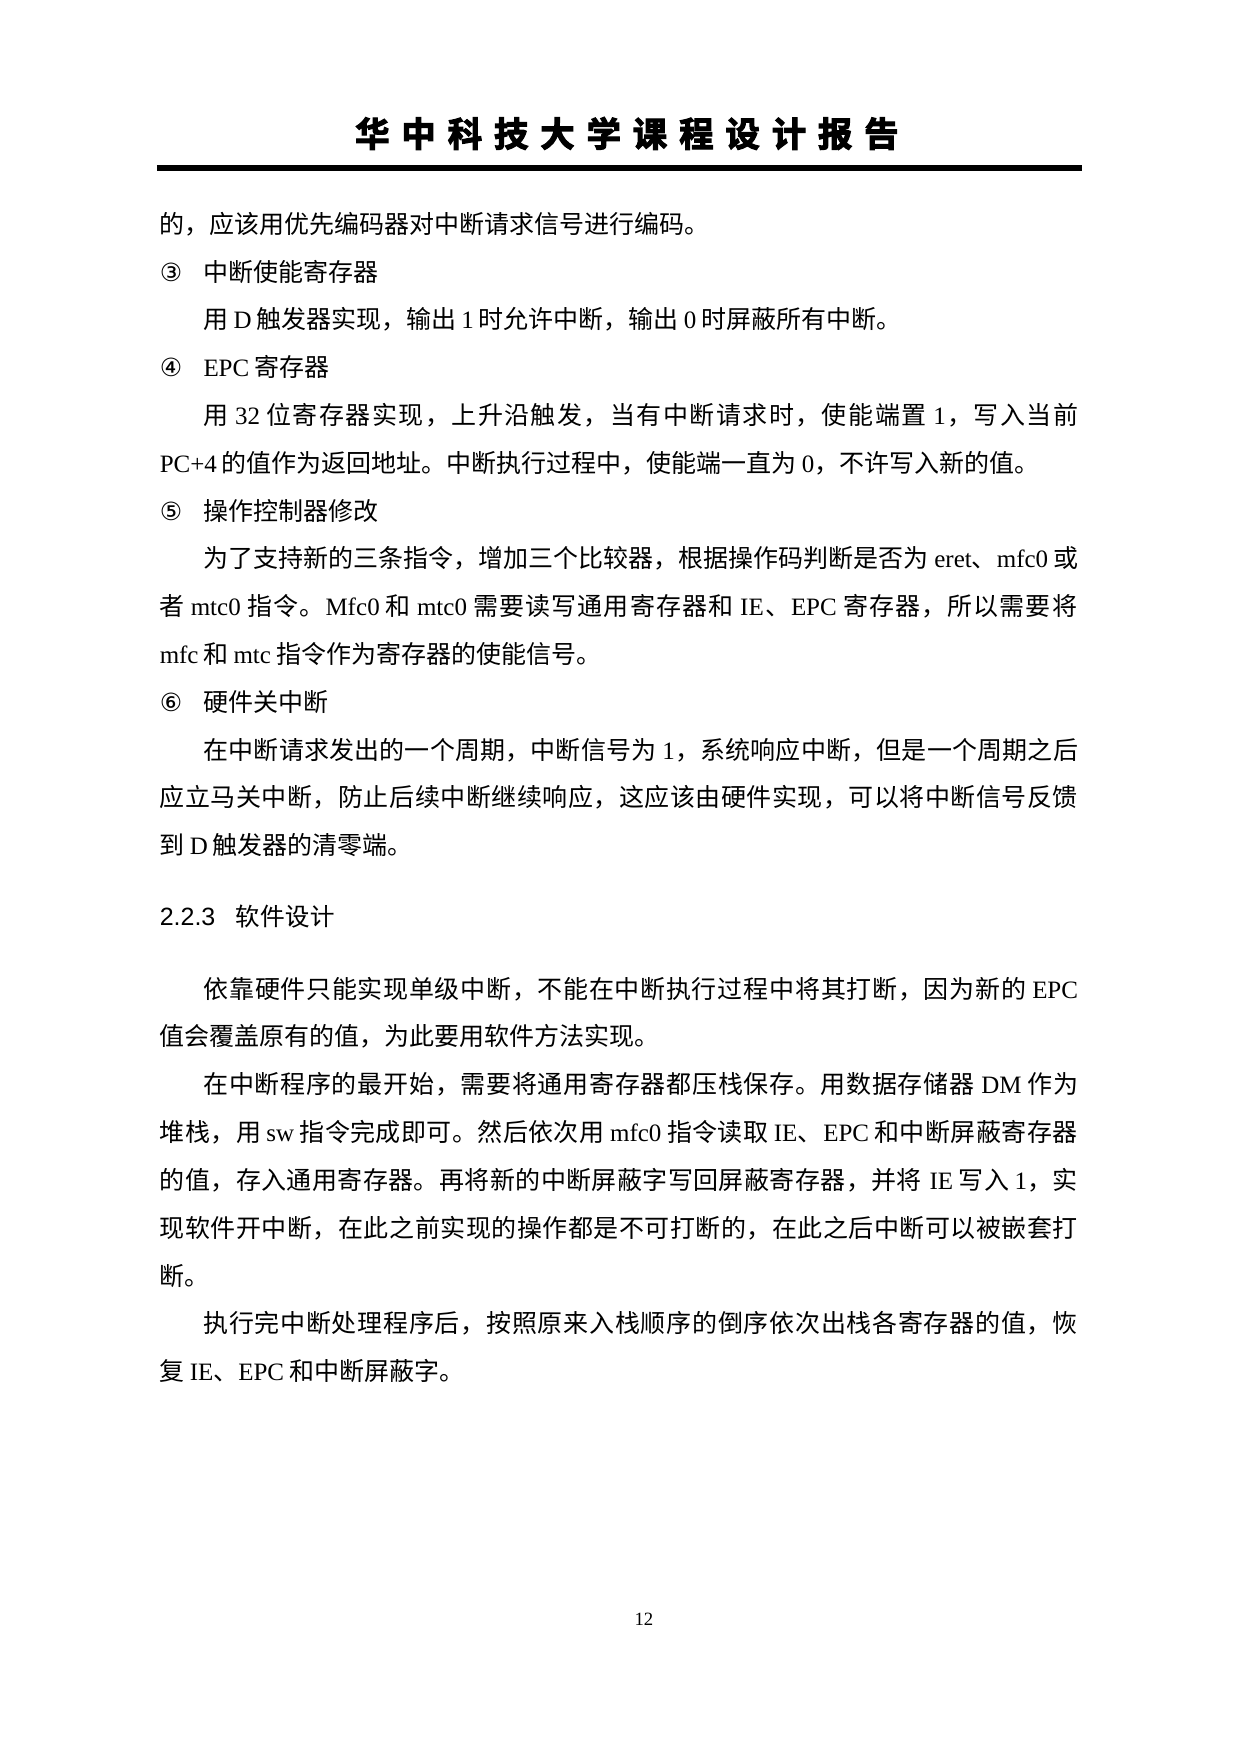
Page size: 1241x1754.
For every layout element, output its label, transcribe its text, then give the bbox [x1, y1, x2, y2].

subtitle 软件设计 [159, 892, 1078, 939]
text 依靠硬件只能实现单级中断，不能在中断执行过程中将其打断，因为新的EPC值会覆盖原有的值，为此要用软件方法实现。 [159, 963, 1078, 1059]
text 在中断程序的最开始，需要将通用寄存器都压栈保存。用数据存储器DM作为堆栈，用sw指令完成即可。然后依次用mfc0指令读取IE、EPC和中断屏蔽寄存器的值，存入通用寄存器。再将新的中断屏蔽字写回屏蔽寄存器，并将IE写入1，实现软件开中断，在此之前实现的操作都是不可打断的，在此之后中断可以被嵌套打断。 [159, 1059, 1078, 1298]
text 用D触发器实现，输出1时允许中断，输出0时屏蔽所有中断。 [203, 294, 1078, 342]
list 中断使能寄存器 [159, 246, 1078, 294]
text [159, 198, 1078, 246]
list 硬件关中断 [159, 677, 1078, 724]
list EPC寄存器 [159, 342, 1078, 390]
list 操作控制器修改 [159, 485, 1078, 533]
text 为了支持新的三条指令，增加三个比较器，根据操作码判断是否为eret、mfc0或者mtc0指令。Mfc0和mtc0需要读写通用寄存器和IE、EPC寄存器，所以需要将mfc和mtc指令作为寄存器的使能信号。 [159, 533, 1078, 677]
text 用32位寄存器实现，上升沿触发，当有中断请求时，使能端置1，写入当前PC+4的值作为返回地址。中断执行过程中，使能端一直为0，不许写入新的值。 [159, 390, 1078, 485]
text 在中断请求发出的一个周期，中断信号为1，系统响应中断，但是一个周期之后应立马关中断，防止后续中断继续响应，这应该由硬件实现，可以将中断信号反馈到D触发器的清零端。 [159, 724, 1078, 868]
text 执行完中断处理程序后，按照原来入栈顺序的倒序依次出栈各寄存器的值，恢复IE、EPC和中断屏蔽字。 [159, 1298, 1078, 1394]
